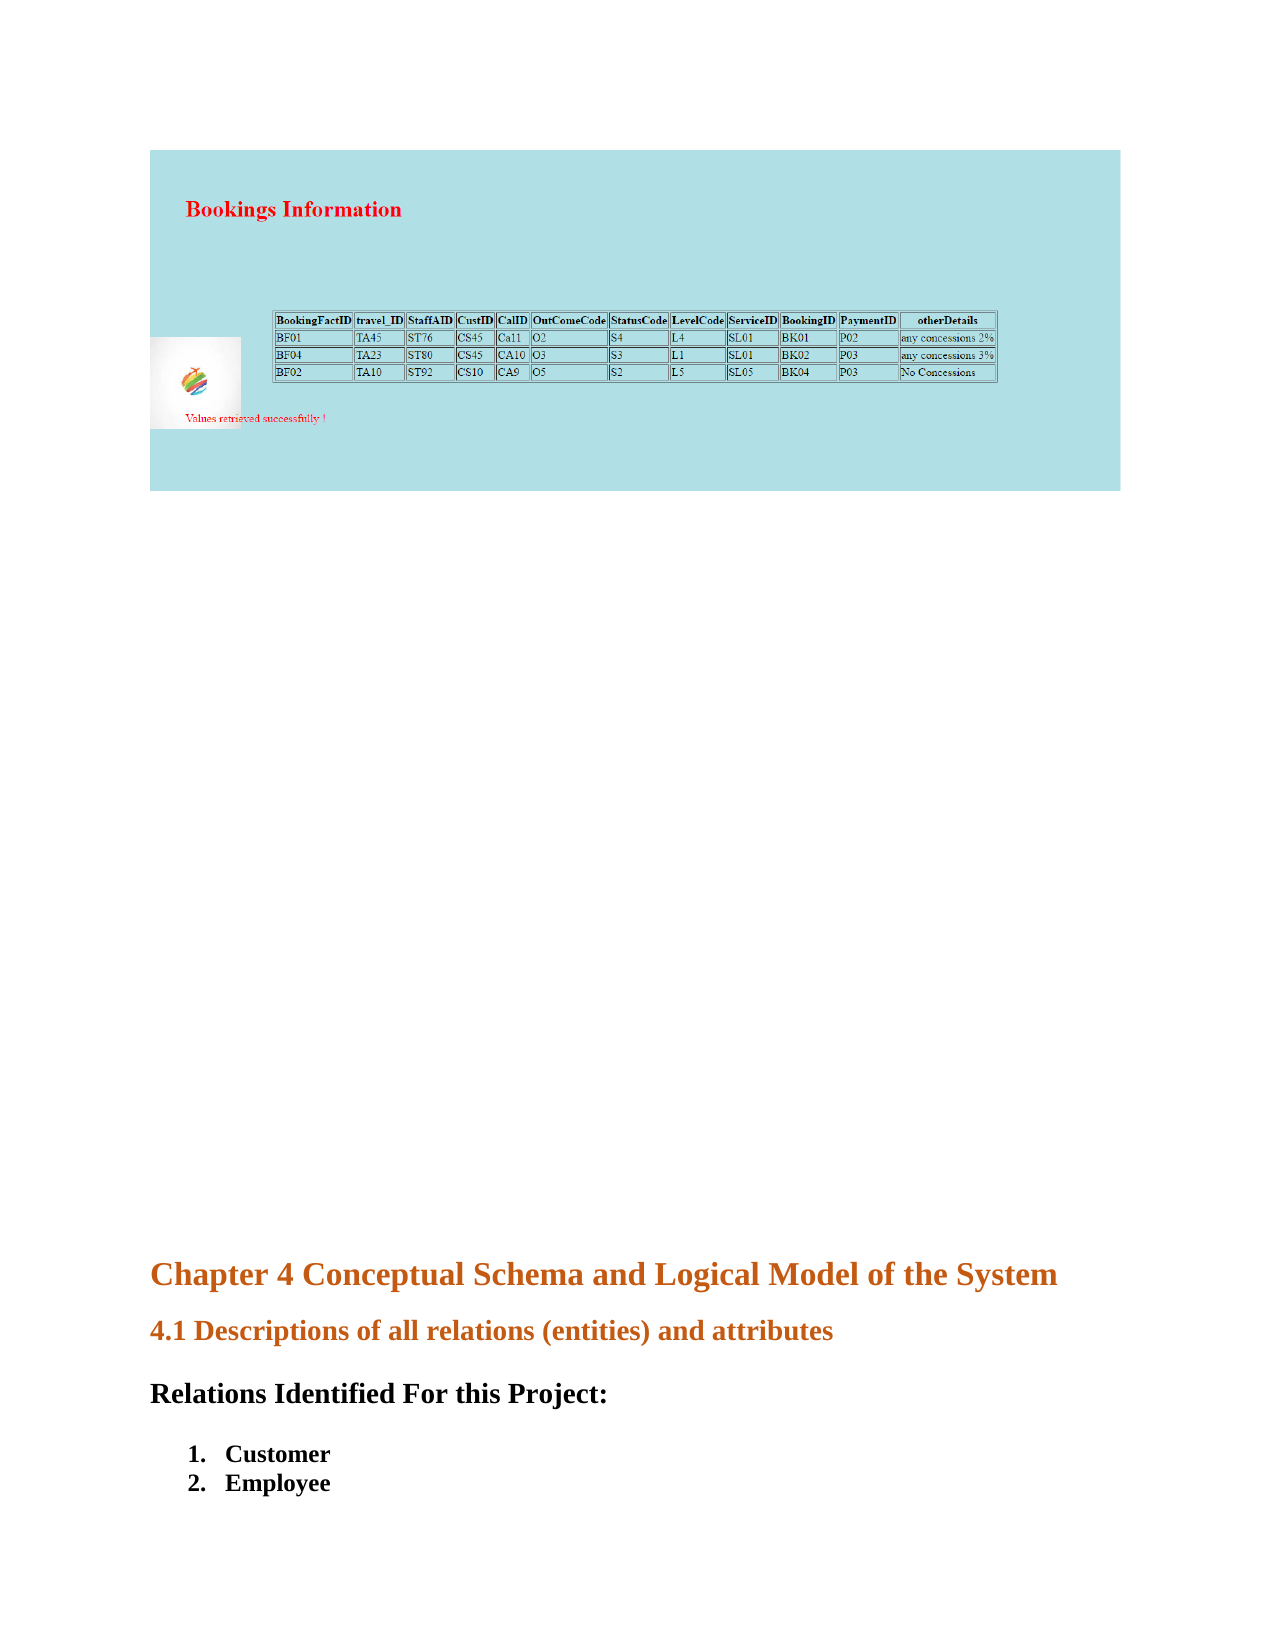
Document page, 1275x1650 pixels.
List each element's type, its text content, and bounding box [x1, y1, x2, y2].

picture [150, 150, 1125, 535]
text Relations Identified For this Project: [150, 1376, 1125, 1410]
text 4.1 Descriptions of all relations (entities) and attributes [150, 1313, 1125, 1347]
list Employee [187, 1468, 1125, 1496]
text Chapter 4 Conceptual Schema and Logical Model of the System [150, 1254, 1125, 1293]
list Customer [187, 1439, 1125, 1468]
